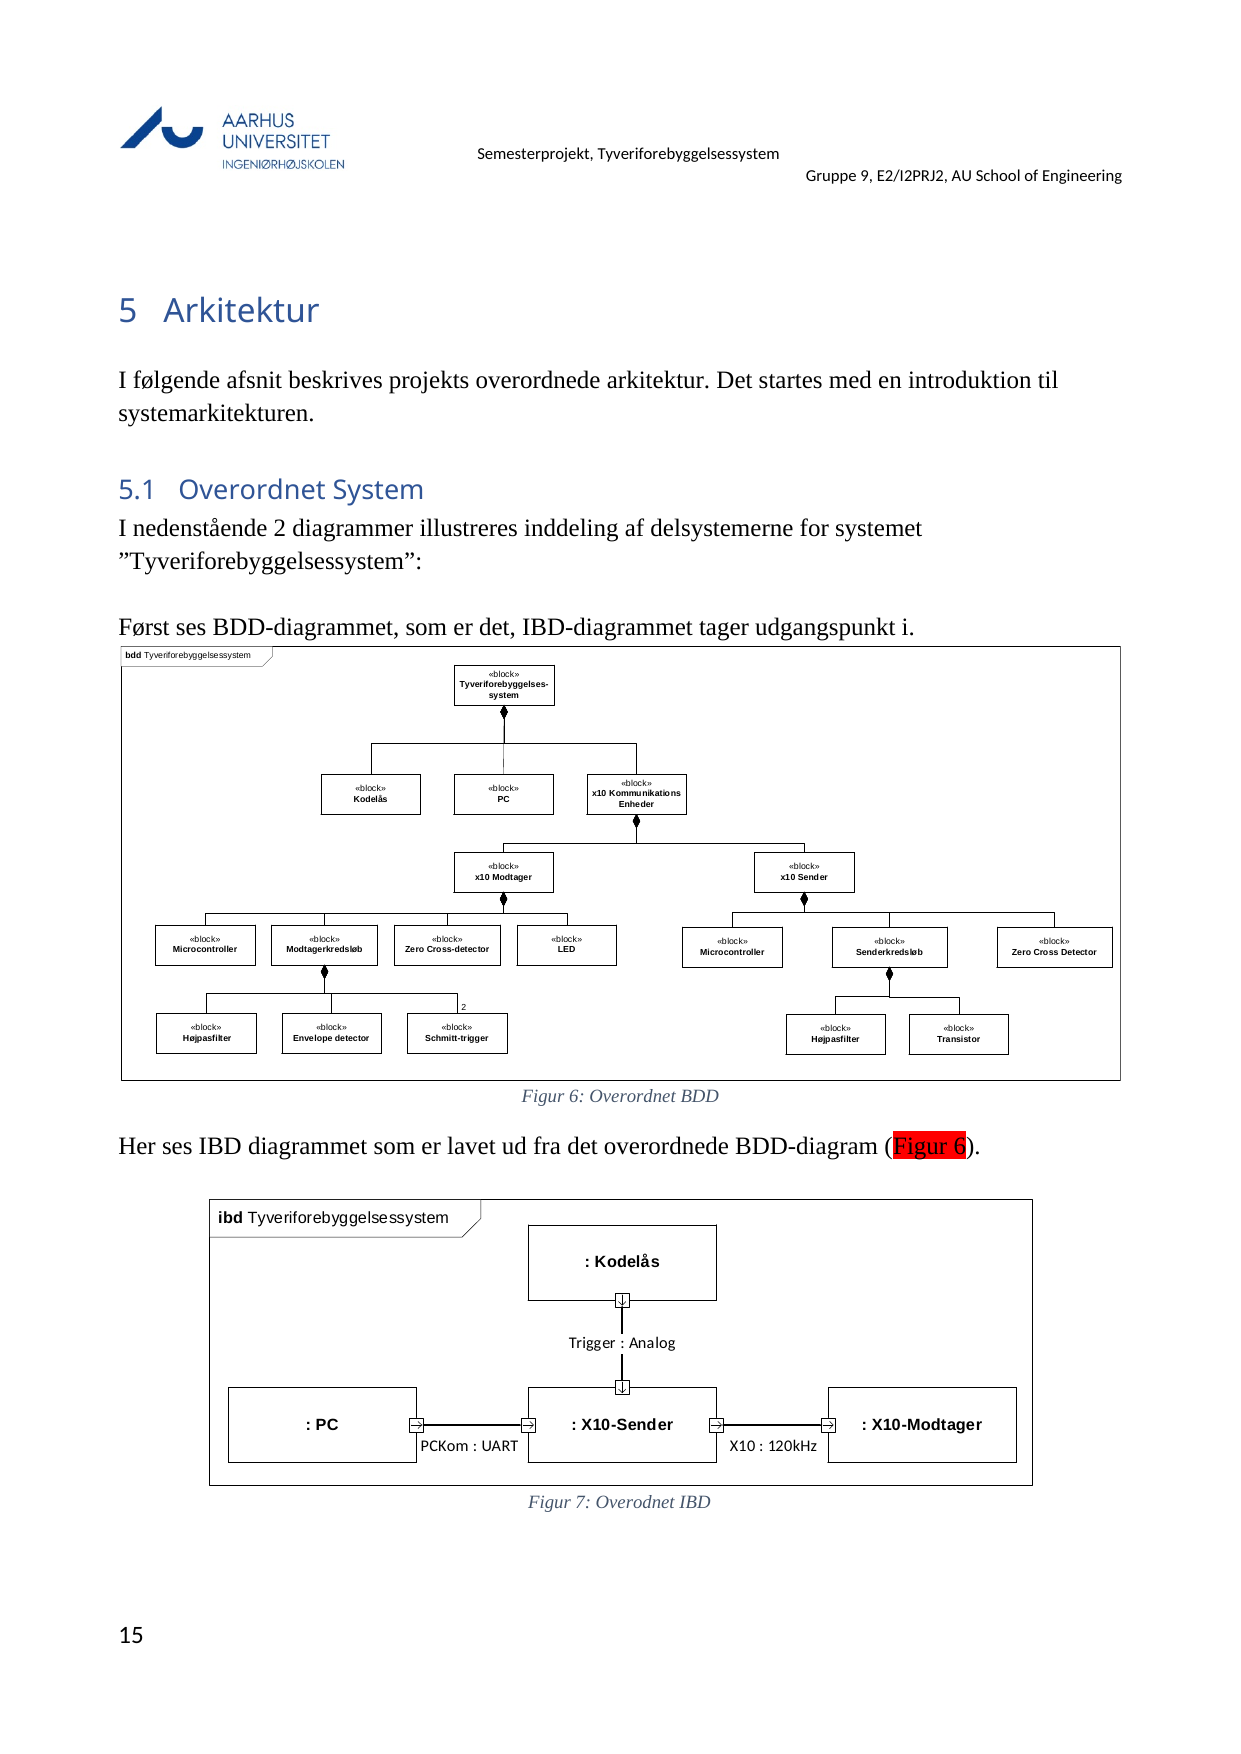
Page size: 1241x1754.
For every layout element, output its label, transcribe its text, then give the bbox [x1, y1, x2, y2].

subtitle Overordnet System [118, 470, 1122, 507]
text I følgende afsnit beskrives projekts overordnede arkitektur. Det startes med en introduktion til systemarkitekturen. [118, 365, 1122, 462]
text Her ses IBD diagrammet som er lavet ud fra det overordnede BDD-diagram (Figur 6). [118, 1131, 893, 1159]
text Først ses BDD-diagrammet, som er det, IBD-diagrammet tager udgangspunkt i. [118, 612, 1122, 641]
subtitle Arkitektur [118, 287, 1122, 332]
text Figur 7: Overodnet IBD [118, 1491, 1122, 1512]
text I nedenstående 2 diagrammer illustreres inddeling af delsystemerne for systemet ”Tyveriforebyggelsessystem”: [118, 513, 1122, 574]
text Figur 6: Overordnet BDD [118, 1085, 1122, 1107]
picture [118, 105, 478, 171]
